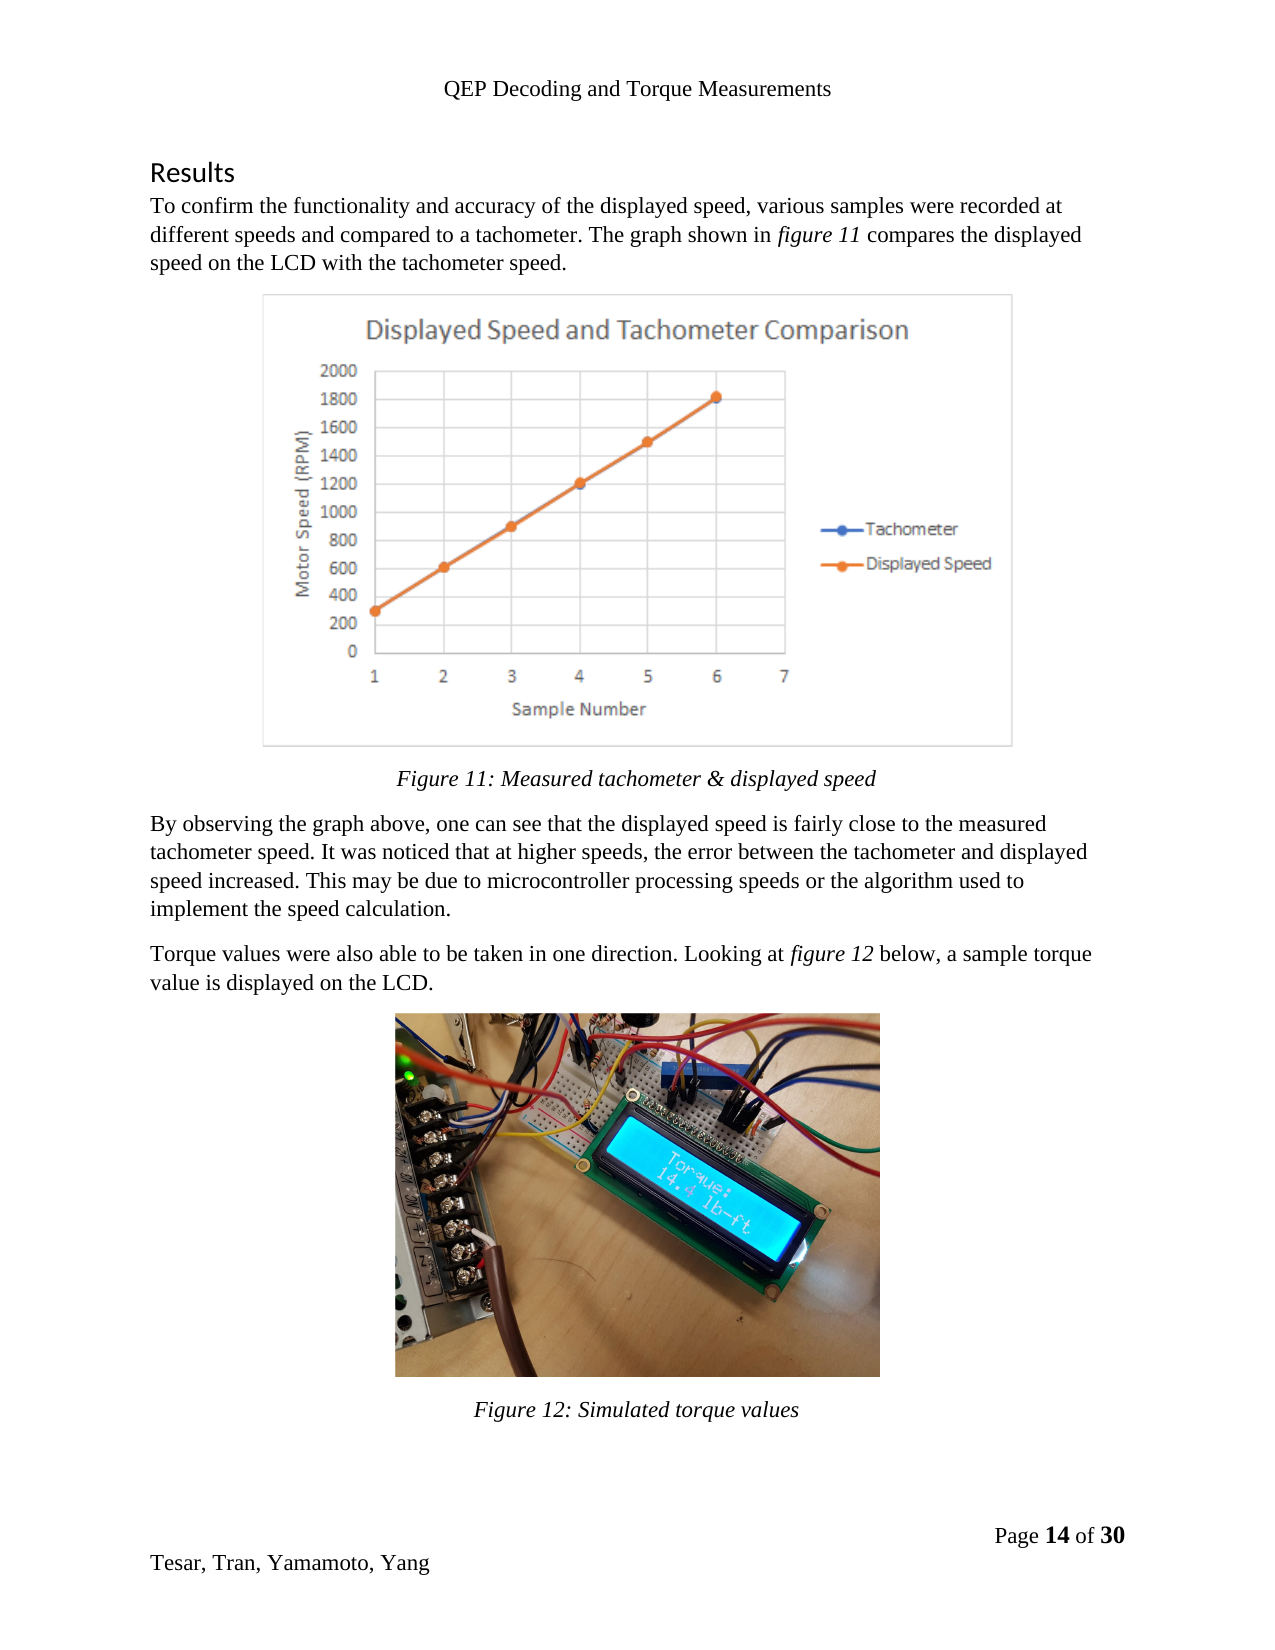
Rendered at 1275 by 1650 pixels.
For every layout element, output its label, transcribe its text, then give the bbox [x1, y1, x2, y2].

text Figure 11: Measured tachometer & displayed speed [150, 765, 1125, 791]
text By observing the graph above, one can see that the displayed speed is fairly close to the measured tachometer speed. It was noticed that at higher speeds, the error between the tachometer and displayed speed increased. This may be due to microcontroller processing speeds or the algorithm used to implement the speed calculation. [150, 810, 1125, 922]
subtitle Results [150, 154, 1125, 190]
picture [262, 294, 1013, 747]
text To confirm the functionality and accuracy of the displayed speed, various samples were recorded at different speeds and compared to a tachometer. The graph shown in figure 11 compares the displayed speed on the LCD with the tachometer speed. [150, 193, 1125, 276]
text Figure 12: Simulated torque values [150, 1396, 1125, 1422]
text Torque values were also able to be taken in one direction. Looking at figure 12 below, a sample torque value is displayed on the LCD. [150, 940, 1125, 995]
picture [396, 1014, 880, 1377]
